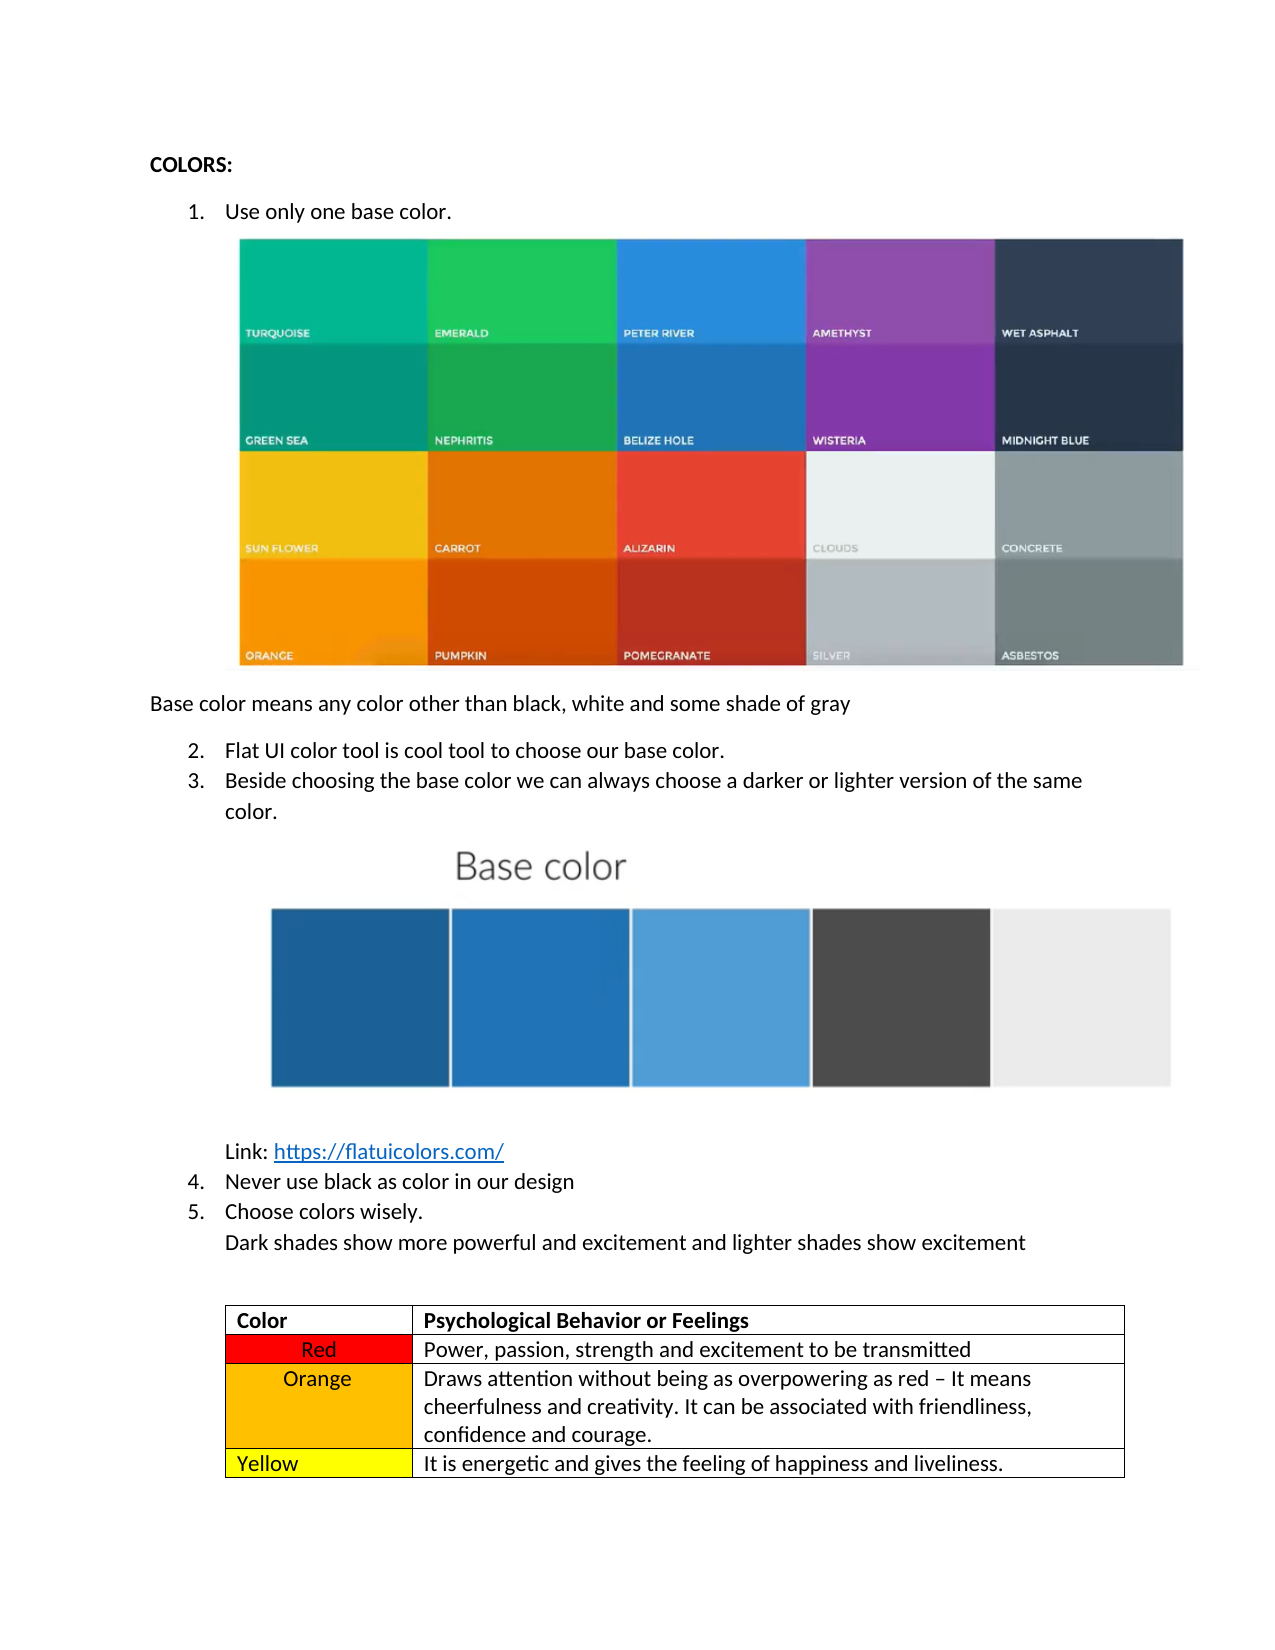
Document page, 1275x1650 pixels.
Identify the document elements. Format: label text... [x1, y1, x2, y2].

table_cell Red [226, 1335, 412, 1363]
list Flat UI color tool is cool tool to choose our base color. [187, 736, 1125, 764]
list Beside choosing the base color we can always choose a darker or lighter version of the same color. [187, 767, 1125, 825]
table_cell Power, passion, strength and excitement to be transmitted [413, 1335, 1124, 1363]
table_header Color [226, 1306, 412, 1334]
list Choose colors wisely. [187, 1197, 1125, 1226]
list Dark shades show more powerful and excitement and lighter shades show excitement [225, 1228, 1125, 1256]
text Base color means any color other than black, white and some shade of gray [150, 689, 1125, 717]
picture [225, 827, 1200, 1135]
list Never use black as color in our design [187, 1167, 1125, 1195]
table_header Psychological Behavior or Feelings [413, 1306, 1124, 1334]
table_cell Yellow [226, 1449, 412, 1477]
text COLORS: [150, 150, 1125, 178]
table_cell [413, 1449, 1124, 1477]
table_cell Draws attention without being as overpowering as red – It means cheerfulness and creativity. It can be associated with friendliness, confidence and courage. [413, 1364, 1124, 1448]
picture [225, 227, 1200, 671]
list Use only one base color. [187, 197, 1125, 225]
list Link: https://flatuicolors.com/ [225, 1137, 1125, 1165]
table_cell Orange [226, 1364, 412, 1448]
